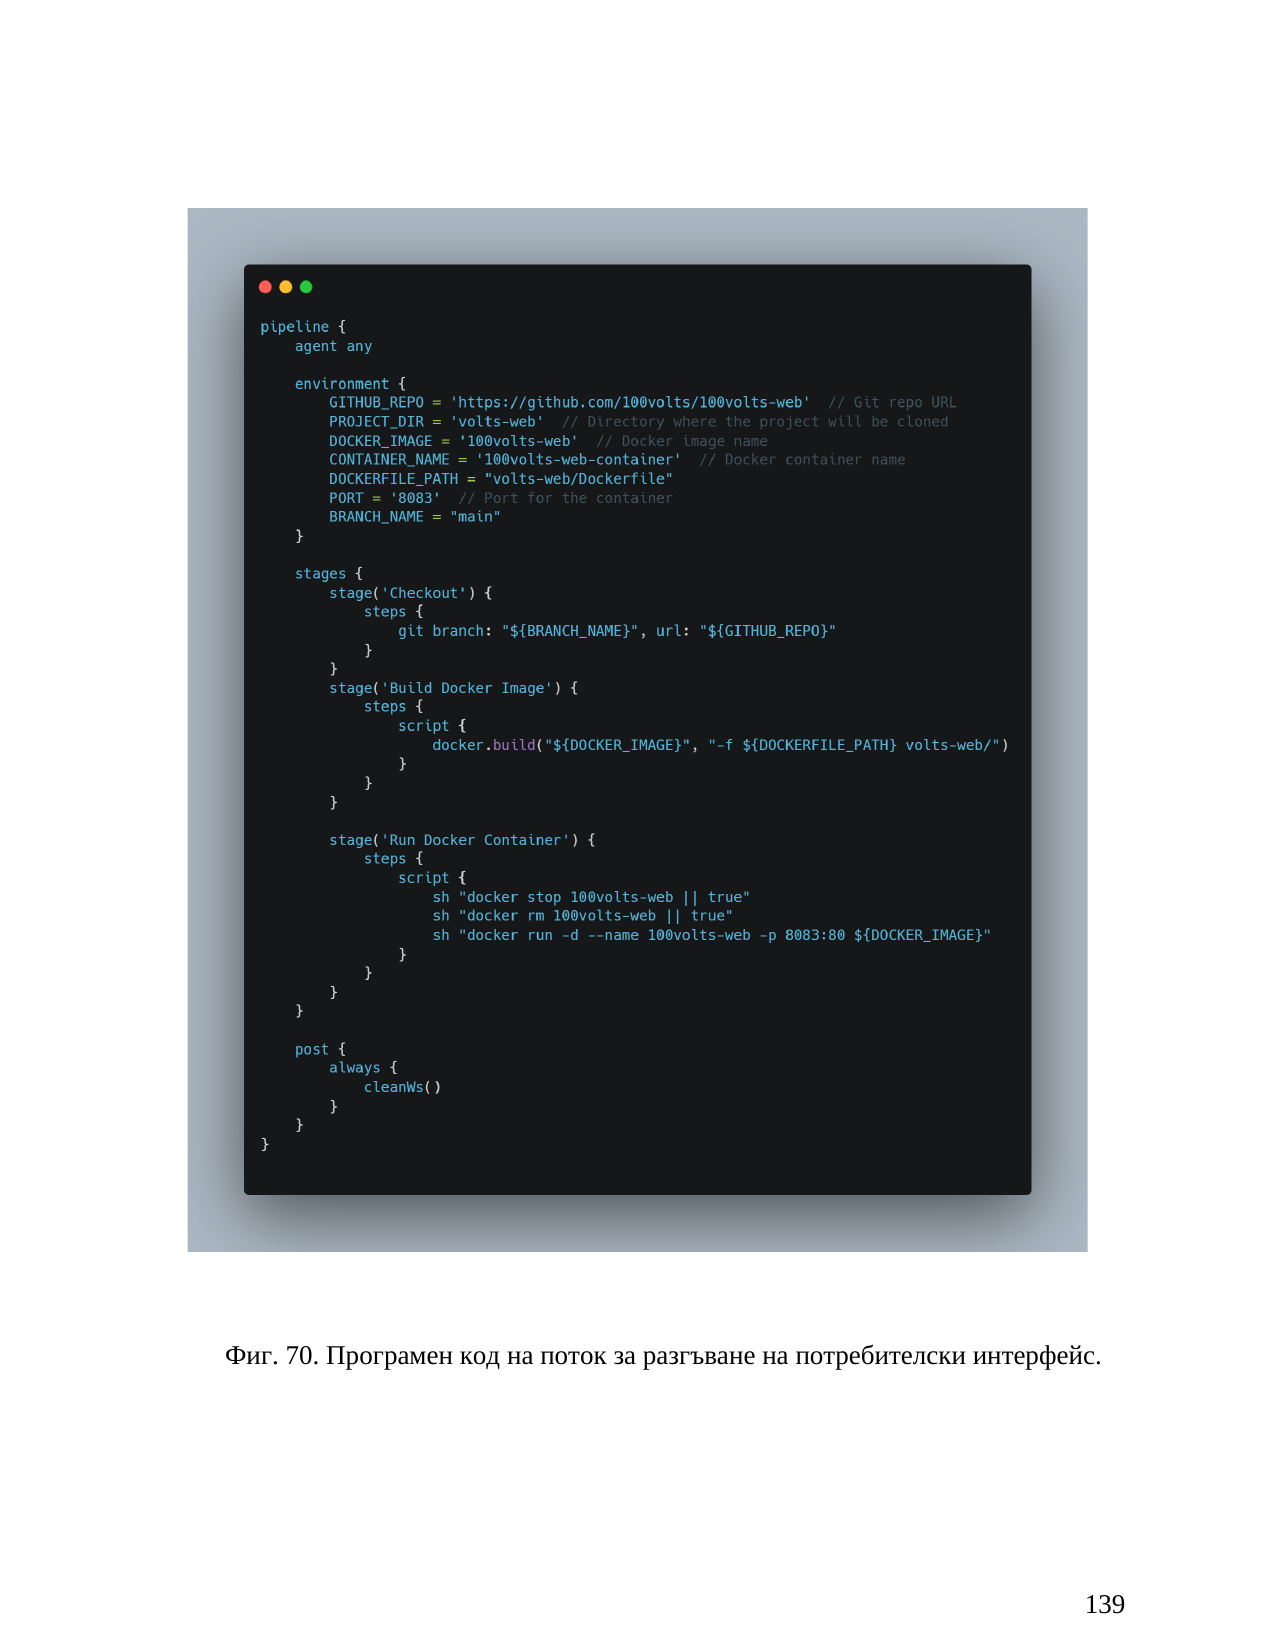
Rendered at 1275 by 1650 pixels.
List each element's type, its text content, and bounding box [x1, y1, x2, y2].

picture [187, 208, 1088, 1252]
text Фиг. 70. Програмен код на поток за разгъване на потребителски интерфейс. [225, 1339, 1125, 1370]
